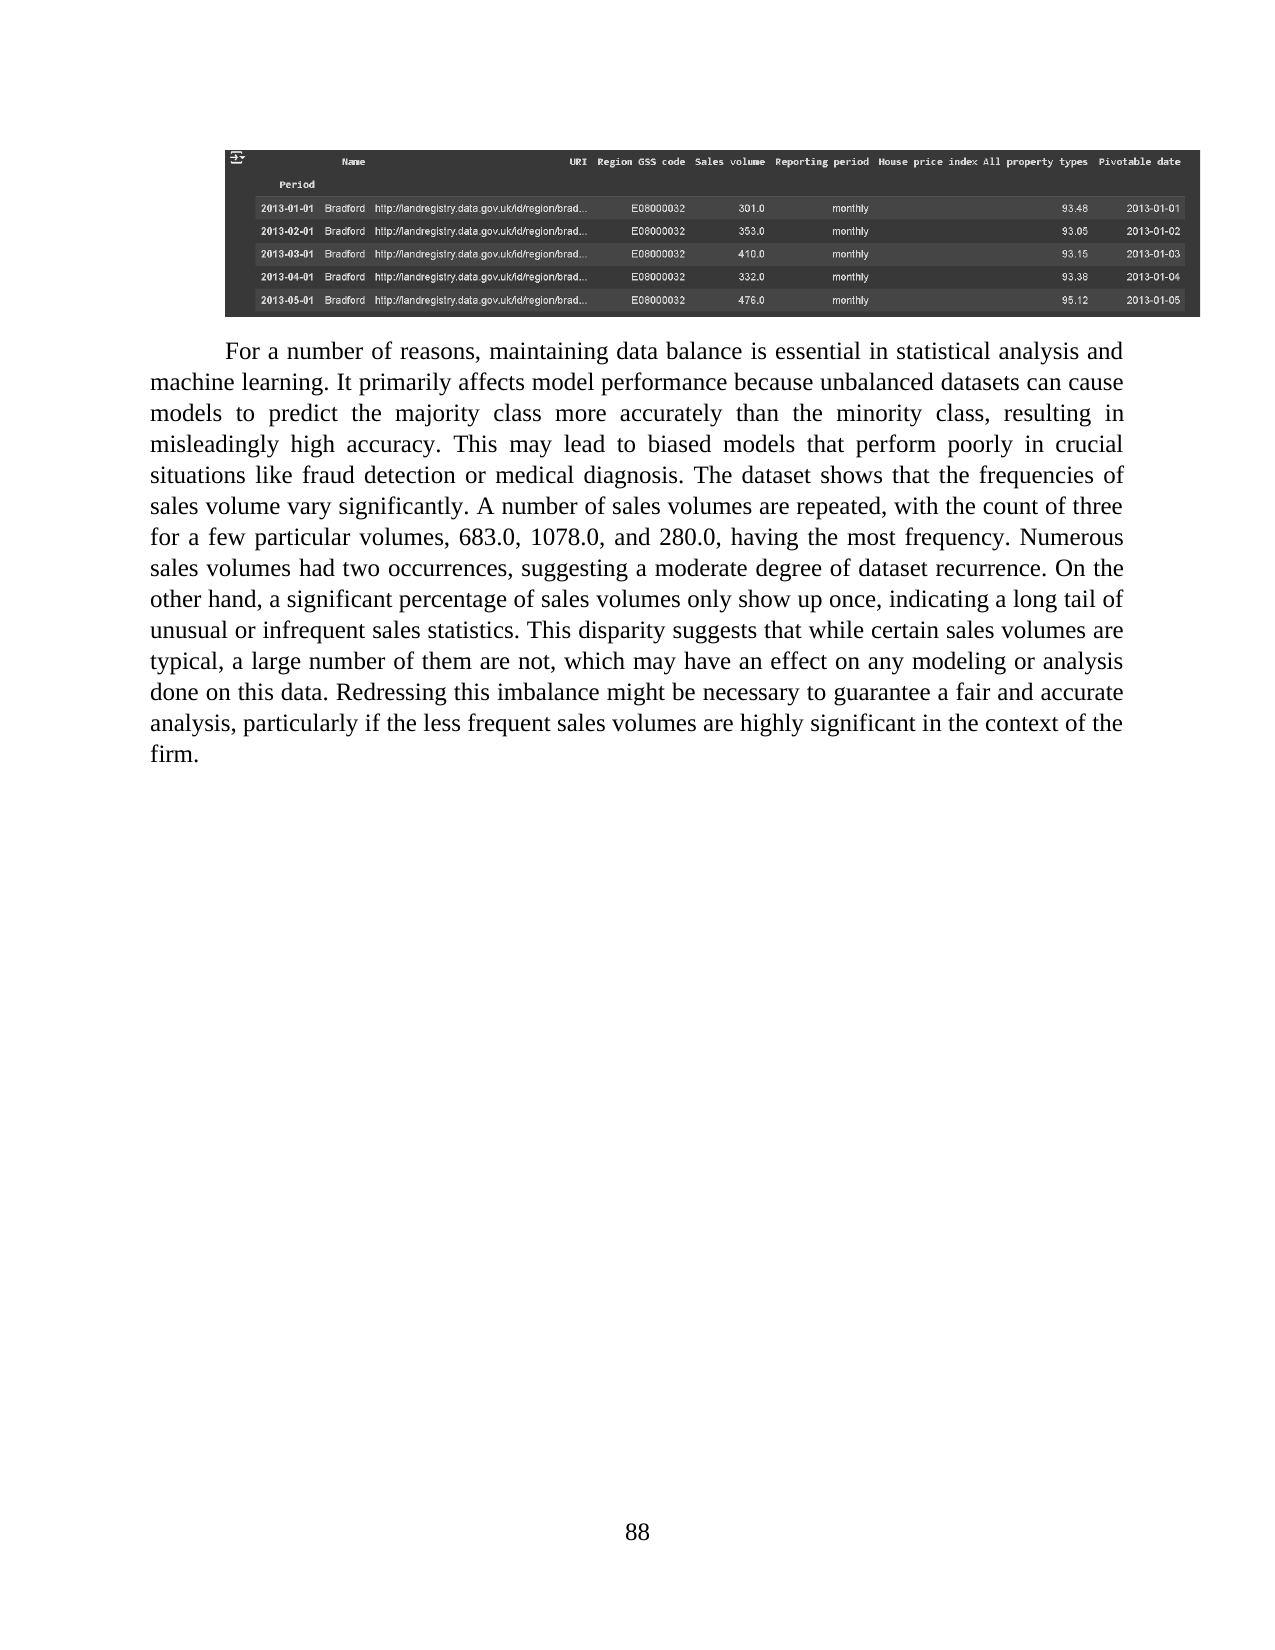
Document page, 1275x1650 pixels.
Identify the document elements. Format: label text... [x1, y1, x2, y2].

text For a number of reasons, maintaining data balance is essential in statistical analysis and machine learning. It primarily affects model performance because unbalanced datasets can cause models to predict the majority class more accurately than the minority class, resulting in misleadingly high accuracy. This may lead to biased models that perform poorly in crucial situations like fraud detection or medical diagnosis. The dataset shows that the frequencies of sales volume vary significantly. A number of sales volumes are repeated, with the count of three for a few particular volumes, 683.0, 1078.0, and 280.0, having the most frequency. Numerous sales volumes had two occurrences, suggesting a moderate degree of dataset recurrence. On the other hand, a significant percentage of sales volumes only show up once, indicating a long tail of unusual or infrequent sales statistics. This disparity suggests that while certain sales volumes are typical, a large number of them are not, which may have an effect on any modeling or analysis done on this data. Redressing this imbalance might be necessary to guarantee a fair and accurate analysis, particularly if the less frequent sales volumes are highly significant in the context of the firm. [150, 336, 1125, 768]
picture [225, 150, 1200, 317]
